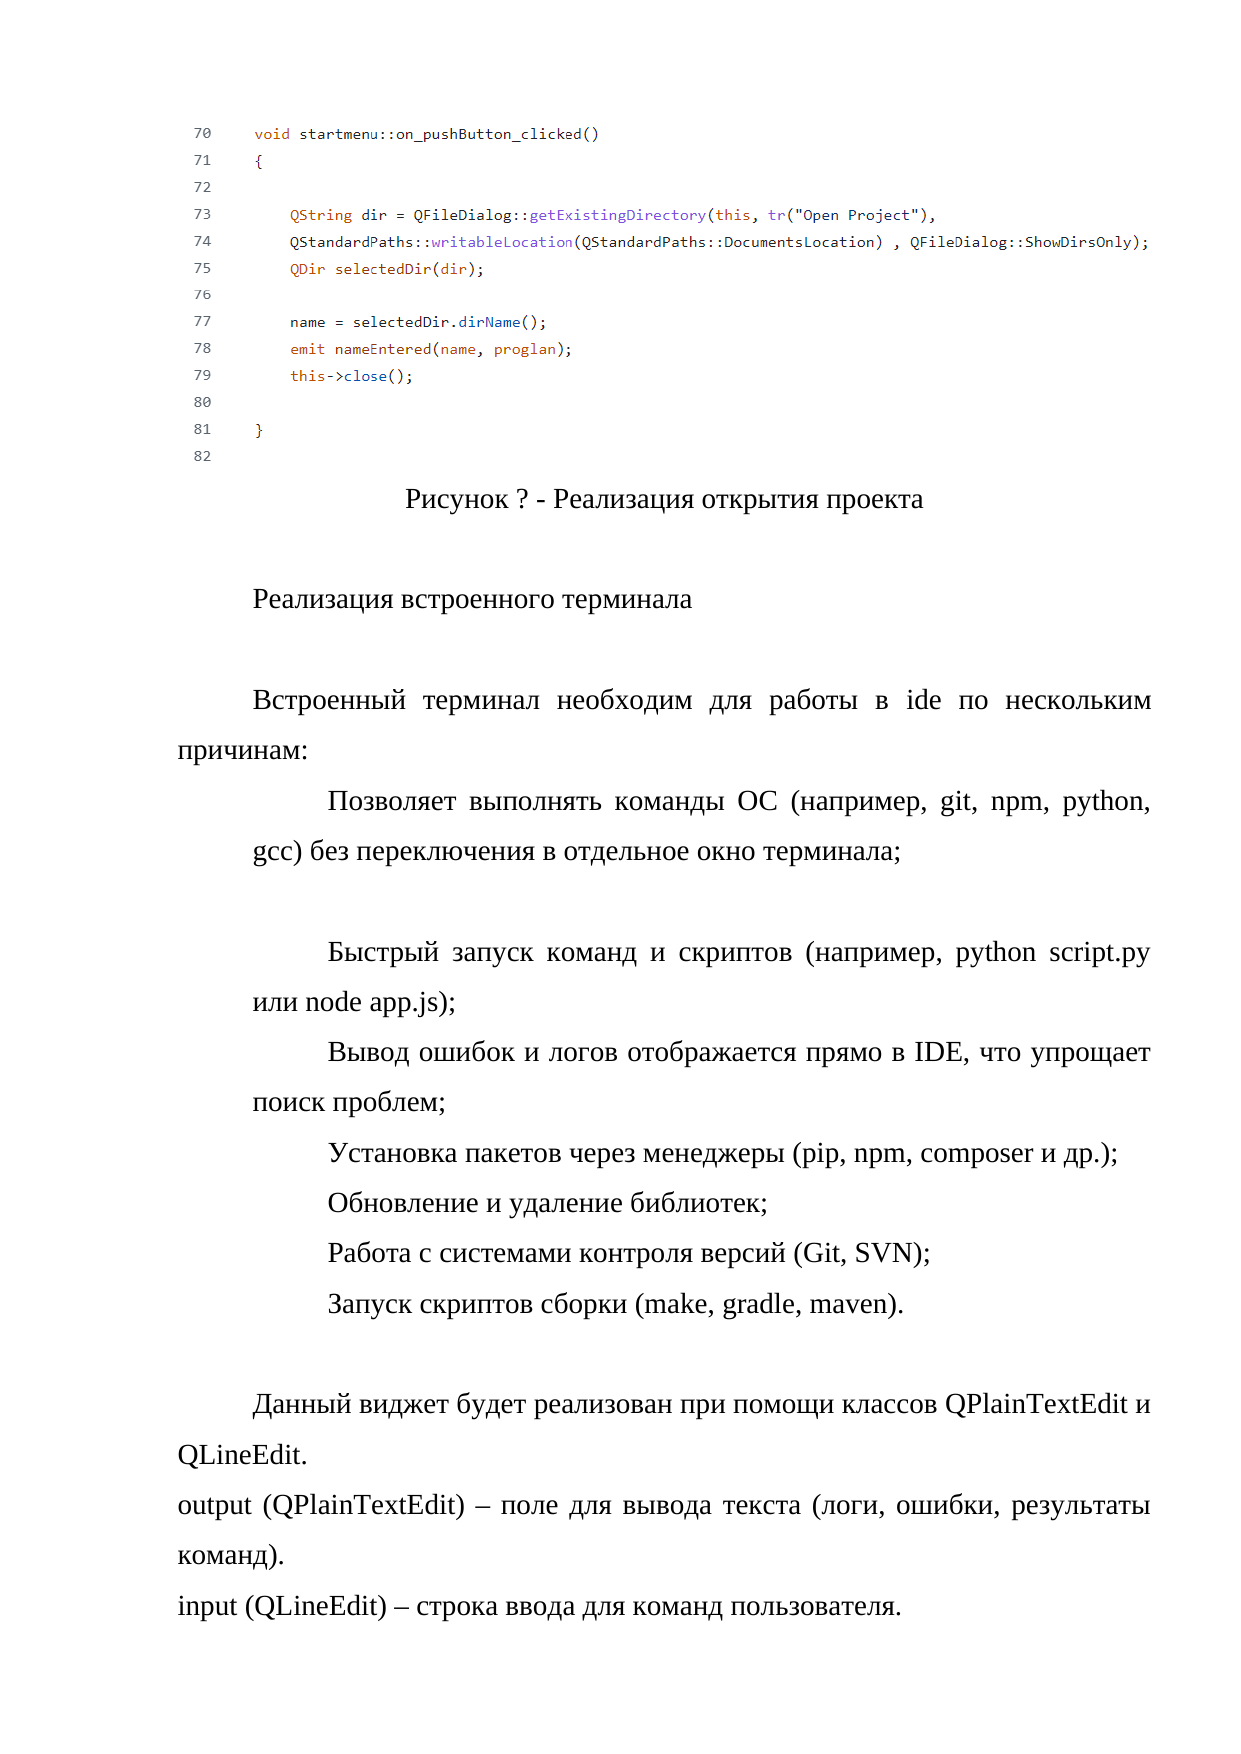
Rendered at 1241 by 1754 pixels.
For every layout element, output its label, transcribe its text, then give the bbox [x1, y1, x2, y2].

text Данный виджет будет реализован при помощи классов QPlainTextEdit и QLineEdit. [177, 1386, 1152, 1470]
text Запуск скриптов сборки (make, gradle, maven). [252, 1286, 1152, 1319]
text input (QLineEdit) – строка ввода для команд пользователя. [177, 1588, 1152, 1621]
text Реализация встроенного терминала [177, 581, 1152, 615]
text Позволяет выполнять команды ОС (например, git, npm, python, gcc) без переключения в отдельное окно терминала; [252, 783, 1152, 867]
text Вывод ошибок и логов отображается прямо в IDE, что упрощает поиск проблем; [252, 1034, 1152, 1118]
text Быстрый запуск команд и скриптов (например, python script.py или node app.js); [252, 934, 1152, 1017]
picture [177, 118, 1152, 464]
text Встроенный терминал необходим для работы в ide по нескольким причинам: [177, 682, 1152, 766]
text Работа с системами контроля версий (Git, SVN); [252, 1236, 1152, 1269]
text Обновление и удаление библиотек; [252, 1185, 1152, 1219]
text output (QPlainTextEdit) – поле для вывода текста (логи, ошибки, результаты команд). [177, 1487, 1152, 1571]
text Рисунок ? - Реализация открытия проекта [177, 464, 1152, 514]
text Установка пакетов через менеджеры (pip, npm, composer и др.); [252, 1135, 1152, 1168]
